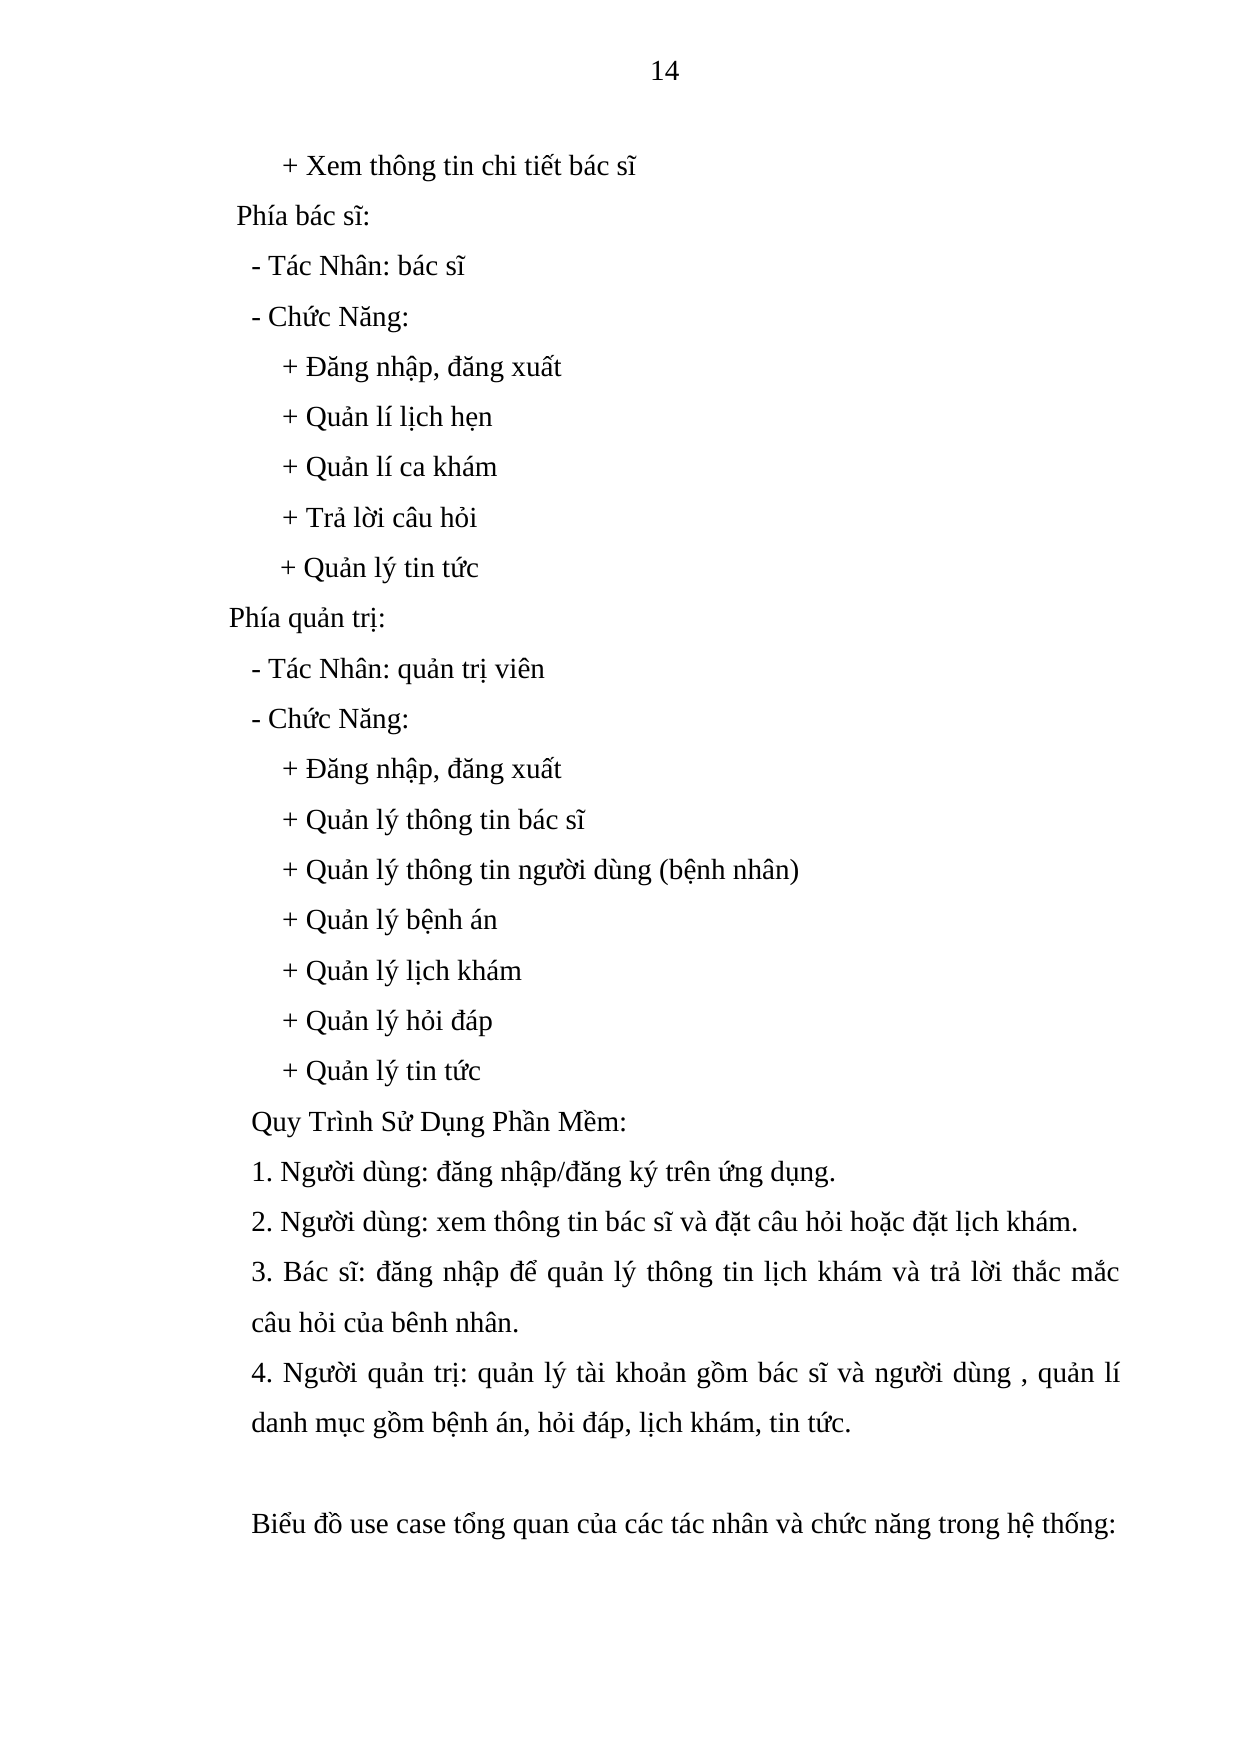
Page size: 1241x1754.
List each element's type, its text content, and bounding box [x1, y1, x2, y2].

text Quy Trình Sử Dụng Phần Mềm: [207, 1104, 1122, 1137]
text Phía bác sĩ: [207, 198, 1122, 232]
text - Chức Năng: [207, 299, 1122, 332]
text + Quản lí lịch hẹn [207, 399, 1122, 433]
text + Quản lý hỏi đáp [207, 1003, 1122, 1037]
text - Tác Nhân: quản trị viên [207, 651, 1122, 684]
text + Quản lý lịch khám [207, 953, 1122, 986]
text - Chức Năng: [207, 701, 1122, 735]
text Phía quản trị: [207, 601, 1122, 634]
text + Quản lý thông tin bác sĩ [207, 802, 1122, 835]
text 1. Người dùng: đăng nhập/đăng ký trên ứng dụng. [251, 1154, 1122, 1187]
text 2. Người dùng: xem thông tin bác sĩ và đặt câu hỏi hoặc đặt lịch khám. [251, 1204, 1122, 1238]
text + Quản lí ca khám [207, 449, 1122, 483]
text Biểu đồ use case tổng quan của các tác nhân và chức năng trong hệ thống: [207, 1506, 1122, 1540]
text 3. Bác sĩ: đăng nhập để quản lý thông tin lịch khám và trả lời thắc mắc câu hỏi của bênh nhân. [251, 1254, 1122, 1338]
text + Quản lý tin tức [207, 550, 1122, 584]
text + Xem thông tin chi tiết bác sĩ [207, 148, 1122, 181]
text + Quản lý tin tức [207, 1053, 1122, 1087]
text + Quản lý bệnh án [207, 902, 1122, 936]
text + Đăng nhập, đăng xuất [207, 751, 1122, 785]
text 4. Người quản trị: quản lý tài khoản gồm bác sĩ và người dùng , quản lí danh mục gồm bệnh án, hỏi đáp, lịch khám, tin tức. [251, 1355, 1122, 1439]
text + Trả lời câu hỏi [207, 500, 1122, 533]
text + Quản lý thông tin người dùng (bệnh nhân) [207, 852, 1122, 886]
text + Đăng nhập, đăng xuất [207, 349, 1122, 382]
text - Tác Nhân: bác sĩ [207, 248, 1122, 282]
